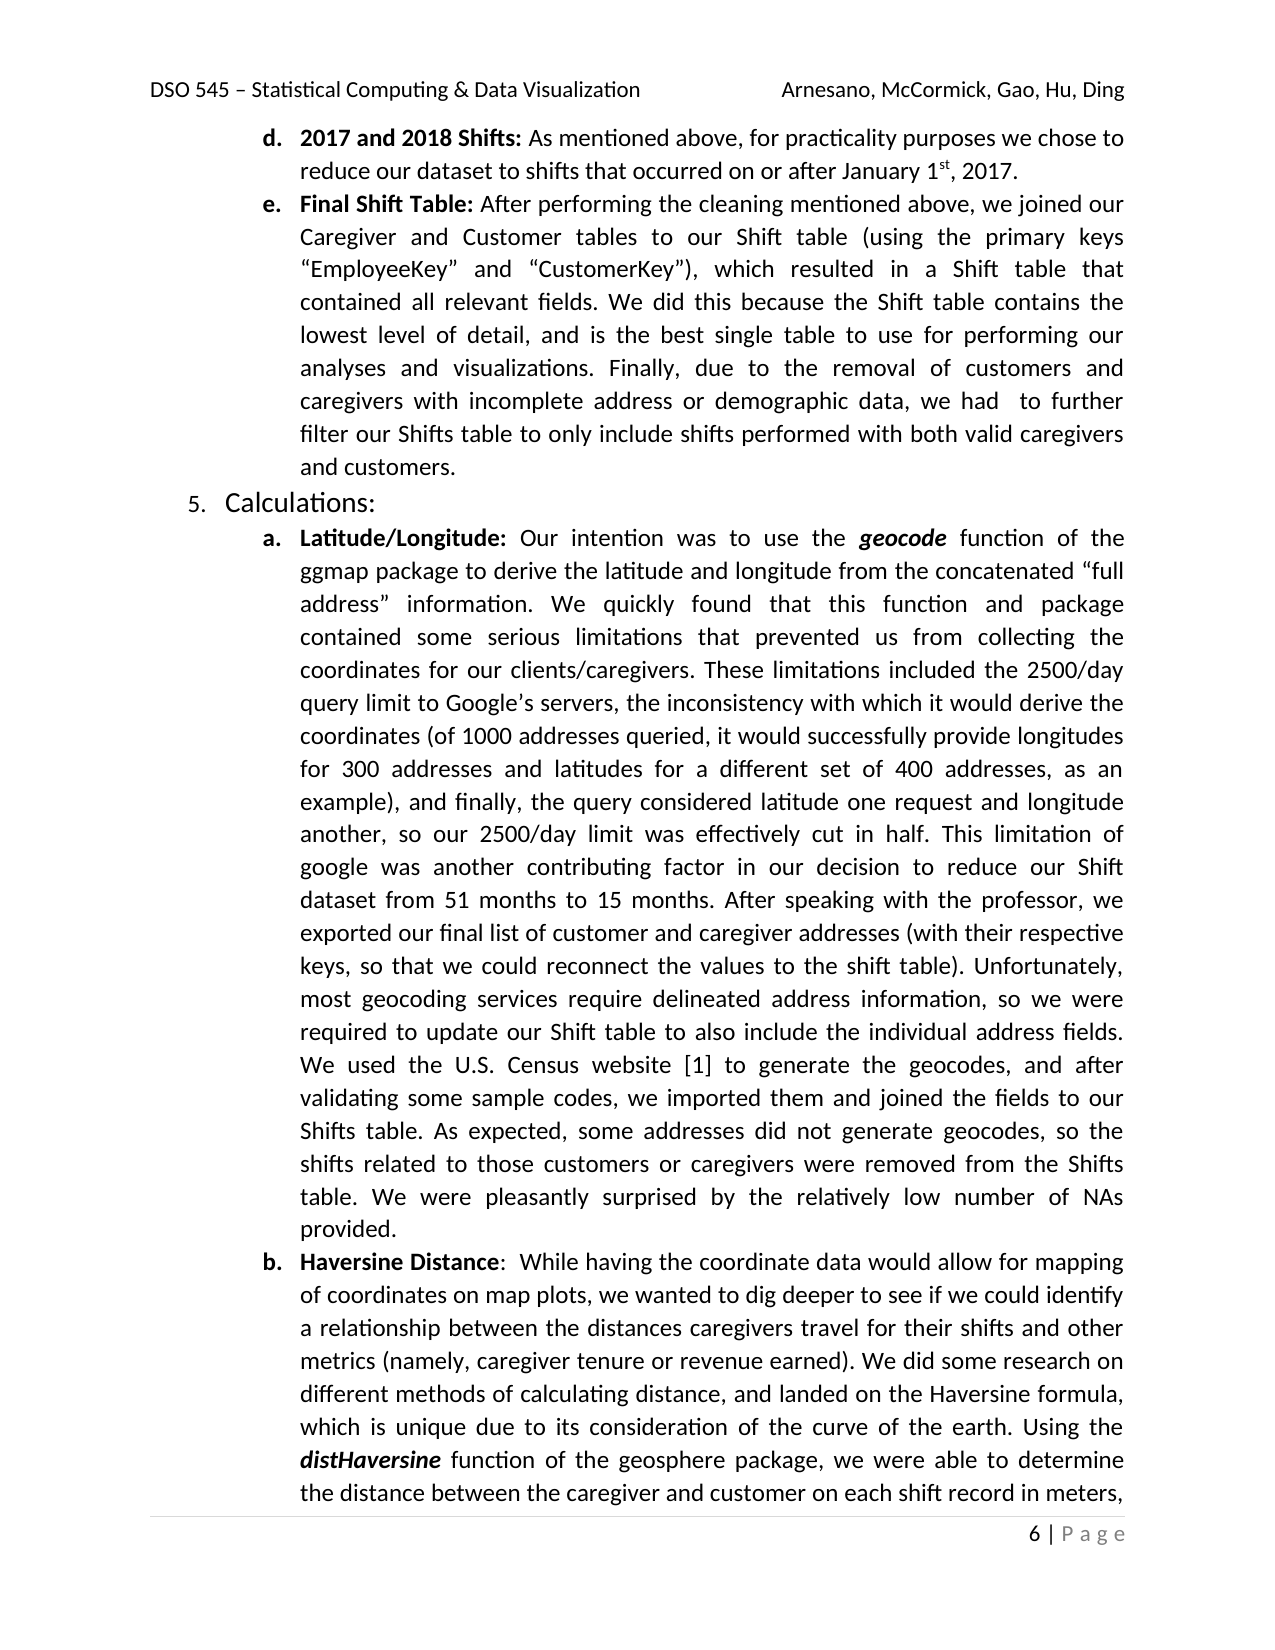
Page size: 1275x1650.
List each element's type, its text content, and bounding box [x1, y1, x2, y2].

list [262, 1247, 1125, 1507]
list 2017 and 2018 Shifts: As mentioned above, for practicality purposes we chose to reduce our dataset to shifts that occurred on or after January 1st, 2017. [262, 122, 1125, 185]
list Latitude/Longitude: Our intention was to use the geocode function of the ggmap package to derive the latitude and longitude from the concatenated “full address” information. We quickly found that this function and package contained some serious limitations that prevented us from collecting the coordinates for our clients/caregivers. These limitations included the 2500/day query limit to Google’s servers, the inconsistency with which it would derive the coordinates (of 1000 addresses queried, it would successfully provide longitudes for 300 addresses and latitudes for a different set of 400 addresses, as an example), and finally, the query considered latitude one request and longitude another, so our 2500/day limit was effectively cut in half. This limitation of google was another contributing factor in our decision to reduce our Shift dataset from 51 months to 15 months. After speaking with the professor, we exported our final list of customer and caregiver addresses (with their respective keys, so that we could reconnect the values to the shift table). Unfortunately, most geocoding services require delineated address information, so we were required to update our Shift table to also include the individual address fields. We used the U.S. Census website [1] to generate the geocodes, and after validating some sample codes, we imported them and joined the fields to our Shifts table. As expected, some addresses did not generate geocodes, so the shifts related to those customers or caregivers were removed from the Shifts table. We were pleasantly surprised by the relatively low number of NAs provided. [262, 522, 1125, 1244]
list Final Shift Table: After performing the cleaning mentioned above, we joined our Caregiver and Customer tables to our Shift table (using the primary keys “EmployeeKey” and “CustomerKey”), which resulted in a Shift table that contained all relevant fields. We did this because the Shift table contains the lowest level of detail, and is the best single table to use for performing our analyses and visualizations. Finally, due to the removal of customers and caregivers with incomplete address or demographic data, we had to further filter our Shifts table to only include shifts performed with both valid caregivers and customers. [262, 188, 1125, 482]
list Calculations: [187, 484, 1125, 519]
